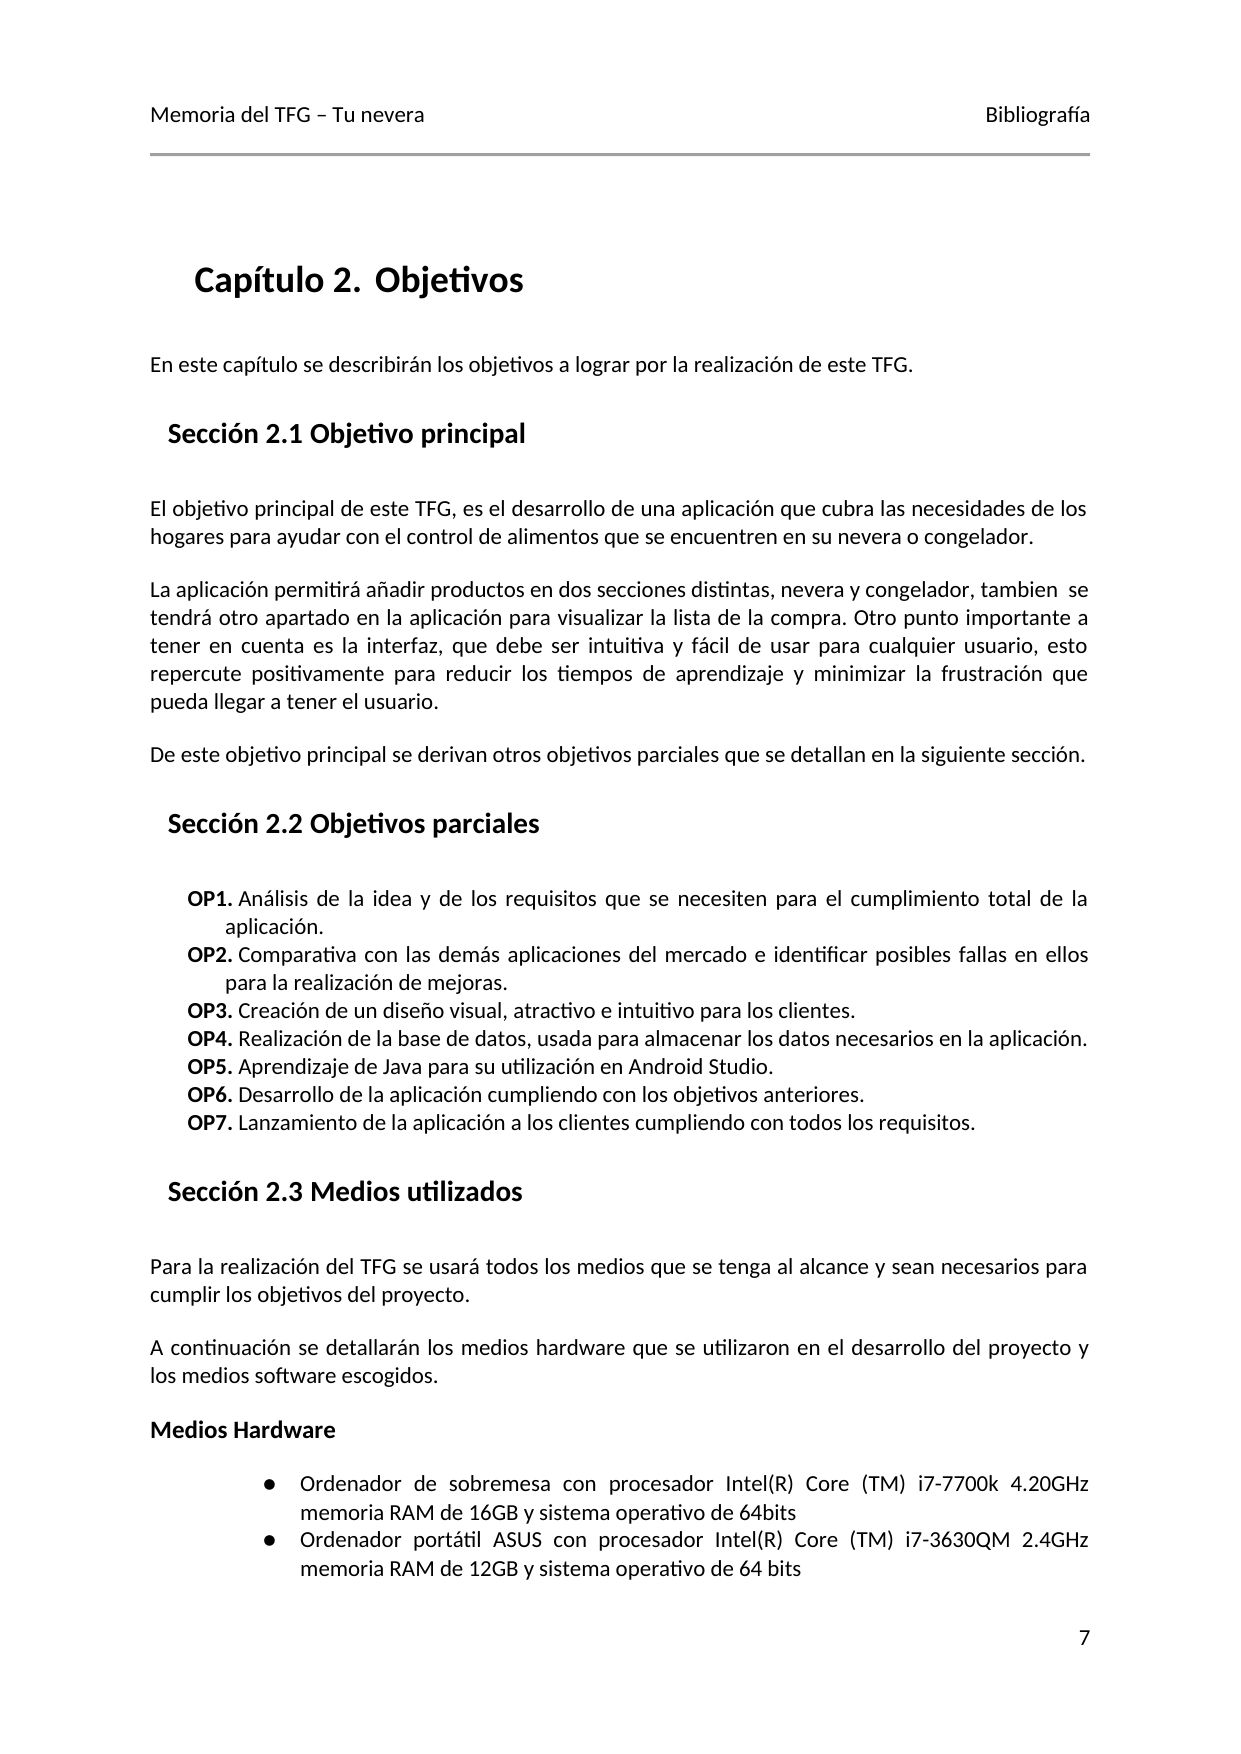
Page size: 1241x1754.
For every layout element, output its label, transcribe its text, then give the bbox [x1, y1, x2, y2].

list Realización de la base de datos, usada para almacenar los datos necesarios en la aplicación. [187, 1024, 1090, 1052]
list Análisis de la idea y de los requisitos que se necesiten para el cumplimiento total de la aplicación. [187, 884, 1090, 940]
subtitle Objetivos parciales [168, 805, 1090, 841]
text A continuación se detallarán los medios hardware que se utilizaron en el desarrollo del proyecto y los medios software escogidos. [150, 1333, 1090, 1389]
list Aprendizaje de Java para su utilización en Android Studio. [187, 1052, 1090, 1080]
subtitle Objetivo principal [168, 415, 1090, 451]
text En este capítulo se describirán los objetivos a lograr por la realización de este TFG. [150, 350, 1090, 378]
list Ordenador de sobremesa con procesador Intel(R) Core (TM) i7-7700k 4.20GHz memoria RAM de 16GB y sistema operativo de 64bits [262, 1469, 1090, 1526]
text Para la realización del TFG se usará todos los medios que se tenga al alcance y sean necesarios para cumplir los objetivos del proyecto. [150, 1252, 1090, 1308]
text El objetivo principal de este TFG, es el desarrollo de una aplicación que cubra las necesidades de los hogares para ayudar con el control de alimentos que se encuentren en su nevera o congelador. [150, 494, 1090, 550]
text Medios Hardware [150, 1414, 1090, 1444]
subtitle Medios utilizados [168, 1173, 1090, 1209]
list Ordenador portátil ASUS con procesador Intel(R) Core (TM) i7-3630QM 2.4GHz memoria RAM de 12GB y sistema operativo de 64 bits [262, 1526, 1090, 1582]
subtitle Objetivos [194, 256, 1090, 302]
list Comparativa con las demás aplicaciones del mercado e identificar posibles fallas en ellos para la realización de mejoras. [187, 940, 1090, 996]
text La aplicación permitirá añadir productos en dos secciones distintas, nevera y congelador, tambien se tendrá otro apartado en la aplicación para visualizar la lista de la compra. Otro punto importante a tener en cuenta es la interfaz, que debe ser intuitiva y fácil de usar para cualquier usuario, esto repercute positivamente para reducir los tiempos de aprendizaje y minimizar la frustración que pueda llegar a tener el usuario. [150, 575, 1090, 715]
list Creación de un diseño visual, atractivo e intuitivo para los clientes. [187, 996, 1090, 1024]
text De este objetivo principal se derivan otros objetivos parciales que se detallan en la siguiente sección. [150, 740, 1090, 768]
list Desarrollo de la aplicación cumpliendo con los objetivos anteriores. [187, 1080, 1090, 1108]
list Lanzamiento de la aplicación a los clientes cumpliendo con todos los requisitos. [187, 1108, 1090, 1136]
